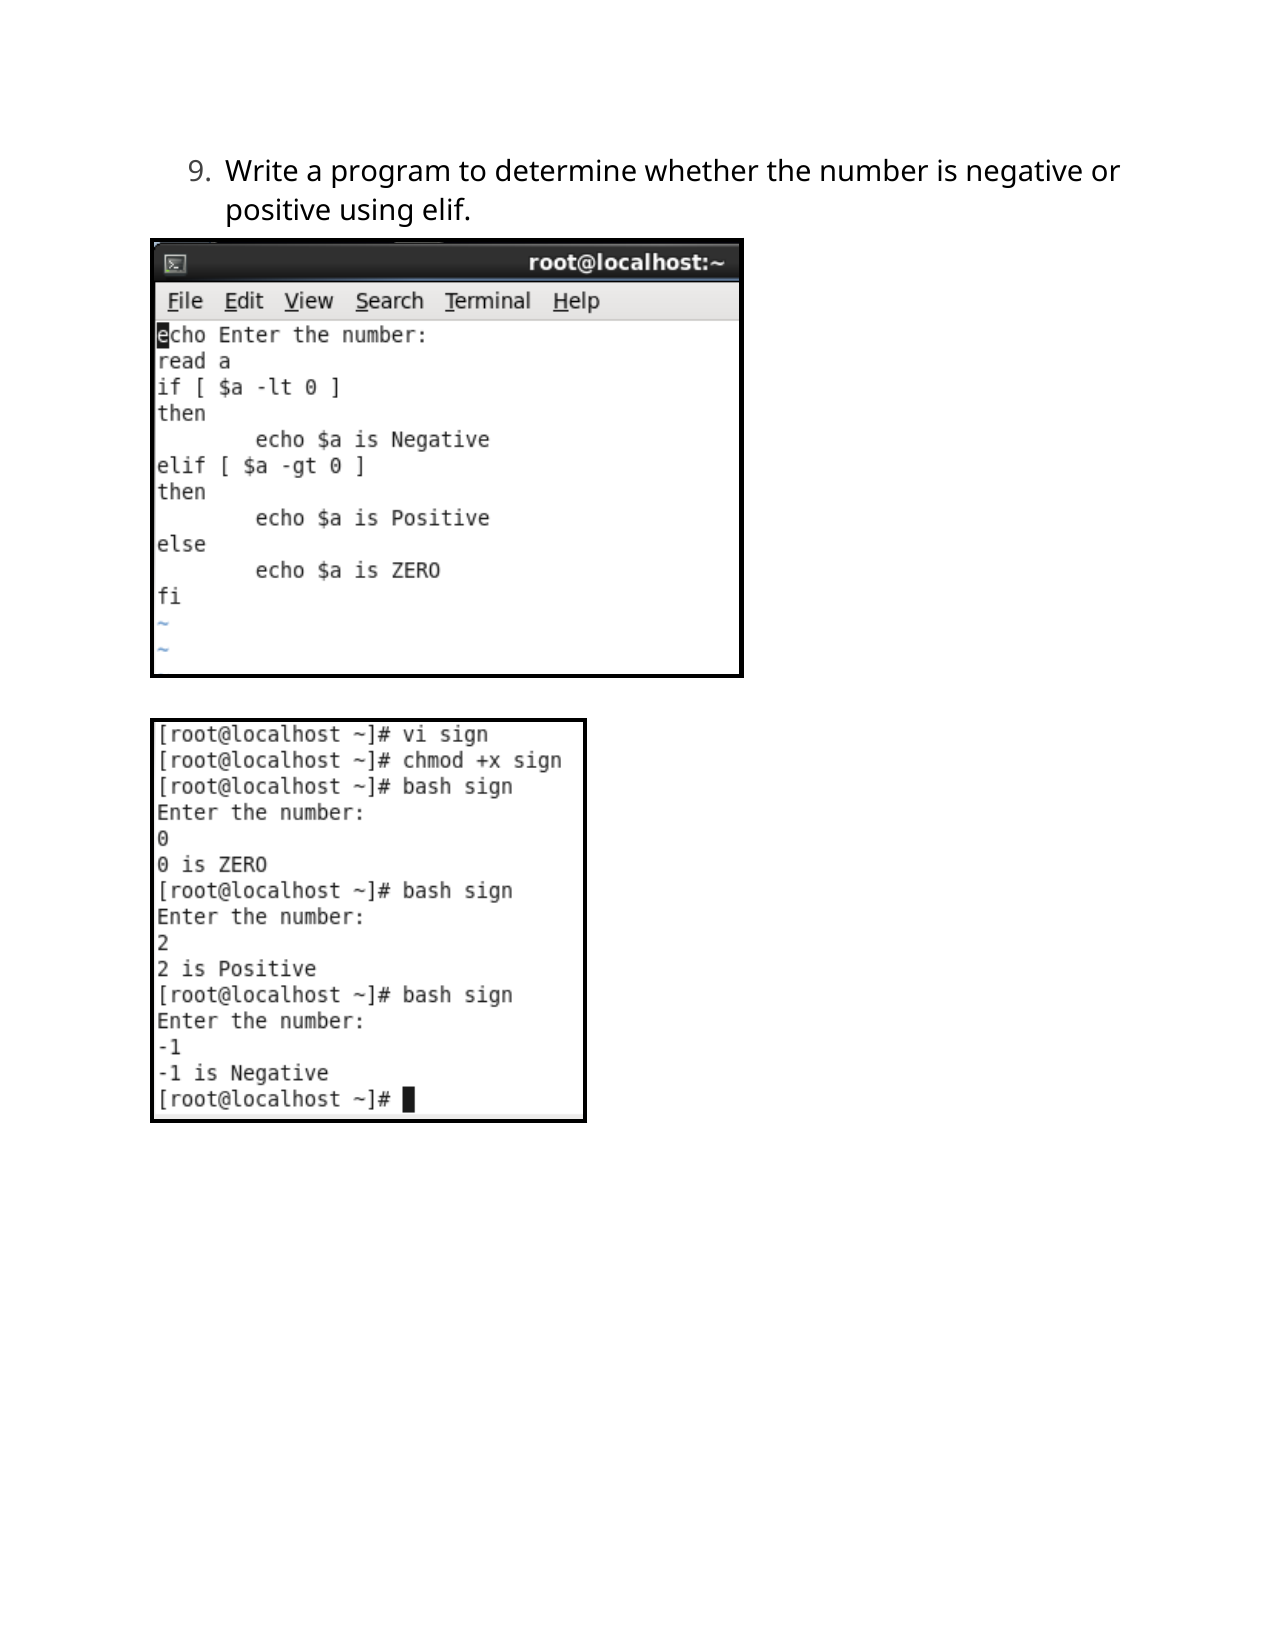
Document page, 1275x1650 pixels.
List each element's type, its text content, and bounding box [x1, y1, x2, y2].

picture [154, 242, 739, 674]
subtitle Write a program to determine whether the number is negative or positive using elif. [187, 150, 1125, 229]
picture [154, 722, 583, 1119]
